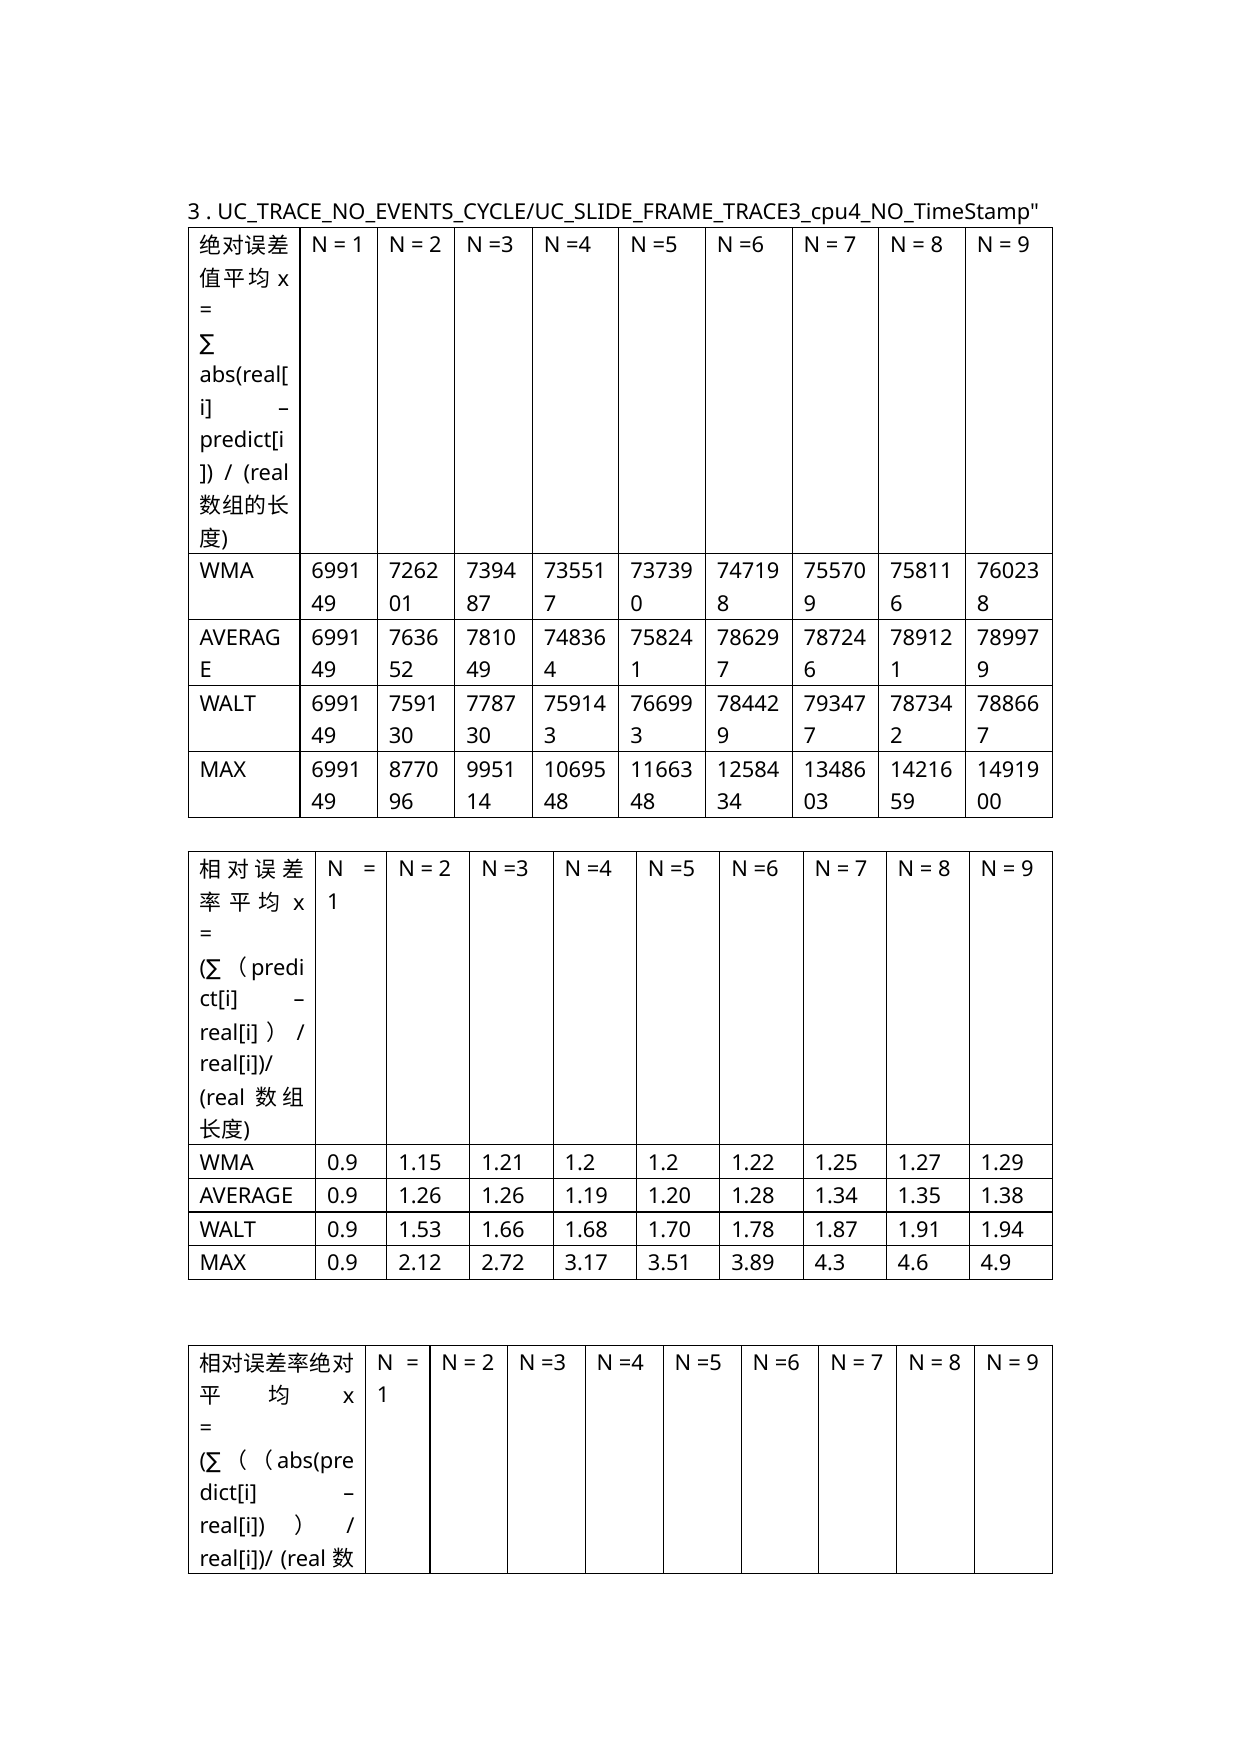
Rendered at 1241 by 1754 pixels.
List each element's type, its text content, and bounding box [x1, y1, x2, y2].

table_cell 1.27 [887, 1145, 969, 1178]
table_cell 1.35 [887, 1179, 969, 1211]
table_header N =5 [637, 852, 719, 1144]
table_header N = 2 [431, 1346, 507, 1573]
table_header N = 9 [975, 1346, 1052, 1573]
table_cell 786297 [706, 620, 792, 685]
table_header N =6 [720, 852, 803, 1144]
table_cell MAX [189, 1246, 315, 1278]
table_cell 759143 [533, 686, 618, 751]
table_cell 699149 [301, 752, 377, 817]
table_header N =3 [508, 1346, 585, 1573]
table_cell 1.29 [970, 1145, 1052, 1178]
table_cell 1.70 [637, 1213, 719, 1245]
table_header N = 9 [970, 852, 1052, 1144]
table_cell 737390 [619, 554, 705, 619]
table_cell 1.66 [470, 1213, 553, 1245]
table_cell 1.19 [554, 1179, 636, 1211]
table_cell 1.22 [720, 1145, 803, 1178]
table_cell 759130 [378, 686, 454, 751]
table_cell 699149 [301, 686, 377, 751]
table_header N = 8 [887, 852, 969, 1144]
table_cell 1.94 [970, 1213, 1052, 1245]
table_cell WMA [189, 1145, 315, 1178]
table_cell 1.53 [387, 1213, 469, 1245]
table_cell 4.9 [970, 1246, 1052, 1278]
table_cell 747198 [706, 554, 792, 619]
table_cell 778730 [455, 686, 532, 751]
table_cell MAX [189, 752, 299, 817]
table_cell 784429 [706, 686, 792, 751]
text 3 . UC_TRACE_NO_EVENTS_CYCLE/UC_SLIDE_FRAME_TRACE3_cpu4_NO_TimeStamp" [187, 194, 1053, 227]
table_cell 758241 [619, 620, 705, 685]
table_cell 1258434 [706, 752, 792, 817]
table_header N =6 [706, 228, 792, 553]
table_header N = 9 [966, 228, 1052, 553]
table_cell 1.15 [387, 1145, 469, 1178]
table_cell 1.34 [804, 1179, 886, 1211]
table_header 相对误差率平均x =(∑（predict[i] – real[i]）/ real[i])/ (real数组长度) [189, 852, 315, 1144]
table_cell 787246 [793, 620, 878, 685]
table_cell 1.28 [720, 1179, 803, 1211]
table_header N =5 [619, 228, 705, 553]
table_header N = 8 [879, 228, 965, 553]
table_cell 789979 [966, 620, 1052, 685]
table_cell 699149 [301, 554, 377, 619]
table_cell 1.87 [804, 1213, 886, 1245]
table_cell 3.51 [637, 1246, 719, 1278]
table_header N =4 [533, 228, 618, 553]
table_cell 787342 [879, 686, 965, 751]
table_cell 1.2 [554, 1145, 636, 1178]
table_header 绝对误差值平均x = ∑abs(real[i] – predict[i]) / (real数组的长度) [189, 228, 299, 553]
table_cell 3.89 [720, 1246, 803, 1278]
table_header N = 8 [897, 1346, 974, 1573]
table_cell 4.3 [804, 1246, 886, 1278]
table_cell 793477 [793, 686, 878, 751]
table_cell 1491900 [966, 752, 1052, 817]
table_cell 699149 [301, 620, 377, 685]
table_header N =6 [742, 1346, 818, 1573]
table_cell 1.78 [720, 1213, 803, 1245]
table_cell 760238 [966, 554, 1052, 619]
table_cell 1348603 [793, 752, 878, 817]
table_cell 1069548 [533, 752, 618, 817]
table_cell 995114 [455, 752, 532, 817]
table_cell 877096 [378, 752, 454, 817]
table_cell 726201 [378, 554, 454, 619]
table_cell 781049 [455, 620, 532, 685]
table_cell 4.6 [887, 1246, 969, 1278]
table_cell 0.9 [316, 1179, 386, 1211]
table_cell 758116 [879, 554, 965, 619]
table_header N =3 [470, 852, 553, 1144]
table_cell 0.9 [316, 1246, 386, 1278]
table_cell 1.21 [470, 1145, 553, 1178]
table_header N =4 [586, 1346, 663, 1573]
table_cell 1.26 [470, 1179, 553, 1211]
table_cell 788667 [966, 686, 1052, 751]
table_cell 0.9 [316, 1213, 386, 1245]
table_cell WMA [189, 554, 299, 619]
table_header N = 1 [316, 852, 386, 1144]
table_cell 1.38 [970, 1179, 1052, 1211]
table_cell 1.25 [804, 1145, 886, 1178]
table_cell WALT [189, 686, 299, 751]
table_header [189, 1346, 365, 1573]
table_cell 1.2 [637, 1145, 719, 1178]
table_cell 735517 [533, 554, 618, 619]
table_header N = 7 [793, 228, 878, 553]
table_cell AVERAGE [189, 1179, 315, 1211]
table_cell 766993 [619, 686, 705, 751]
table_cell 739487 [455, 554, 532, 619]
table_cell 1.20 [637, 1179, 719, 1211]
table_cell 748364 [533, 620, 618, 685]
table_cell 2.72 [470, 1246, 553, 1278]
table_cell 1.26 [387, 1179, 469, 1211]
table_header N = 1 [301, 228, 377, 553]
table_header N =3 [455, 228, 532, 553]
table_cell 1.91 [887, 1213, 969, 1245]
table_cell WALT [189, 1213, 315, 1245]
table_cell 3.17 [554, 1246, 636, 1278]
table_cell 1.68 [554, 1213, 636, 1245]
table_cell 2.12 [387, 1246, 469, 1278]
table_header N = 1 [366, 1346, 429, 1573]
table_cell 0.9 [316, 1145, 386, 1178]
table_header N = 2 [387, 852, 469, 1144]
table_cell AVERAGE [189, 620, 299, 685]
table_header N = 7 [819, 1346, 896, 1573]
table_header N = 7 [804, 852, 886, 1144]
table_cell 755709 [793, 554, 878, 619]
table_header N =4 [554, 852, 636, 1144]
table_cell 1421659 [879, 752, 965, 817]
table_cell 1166348 [619, 752, 705, 817]
table_cell 763652 [378, 620, 454, 685]
table_cell 789121 [879, 620, 965, 685]
table_header N = 2 [378, 228, 454, 553]
table_header N =5 [664, 1346, 741, 1573]
